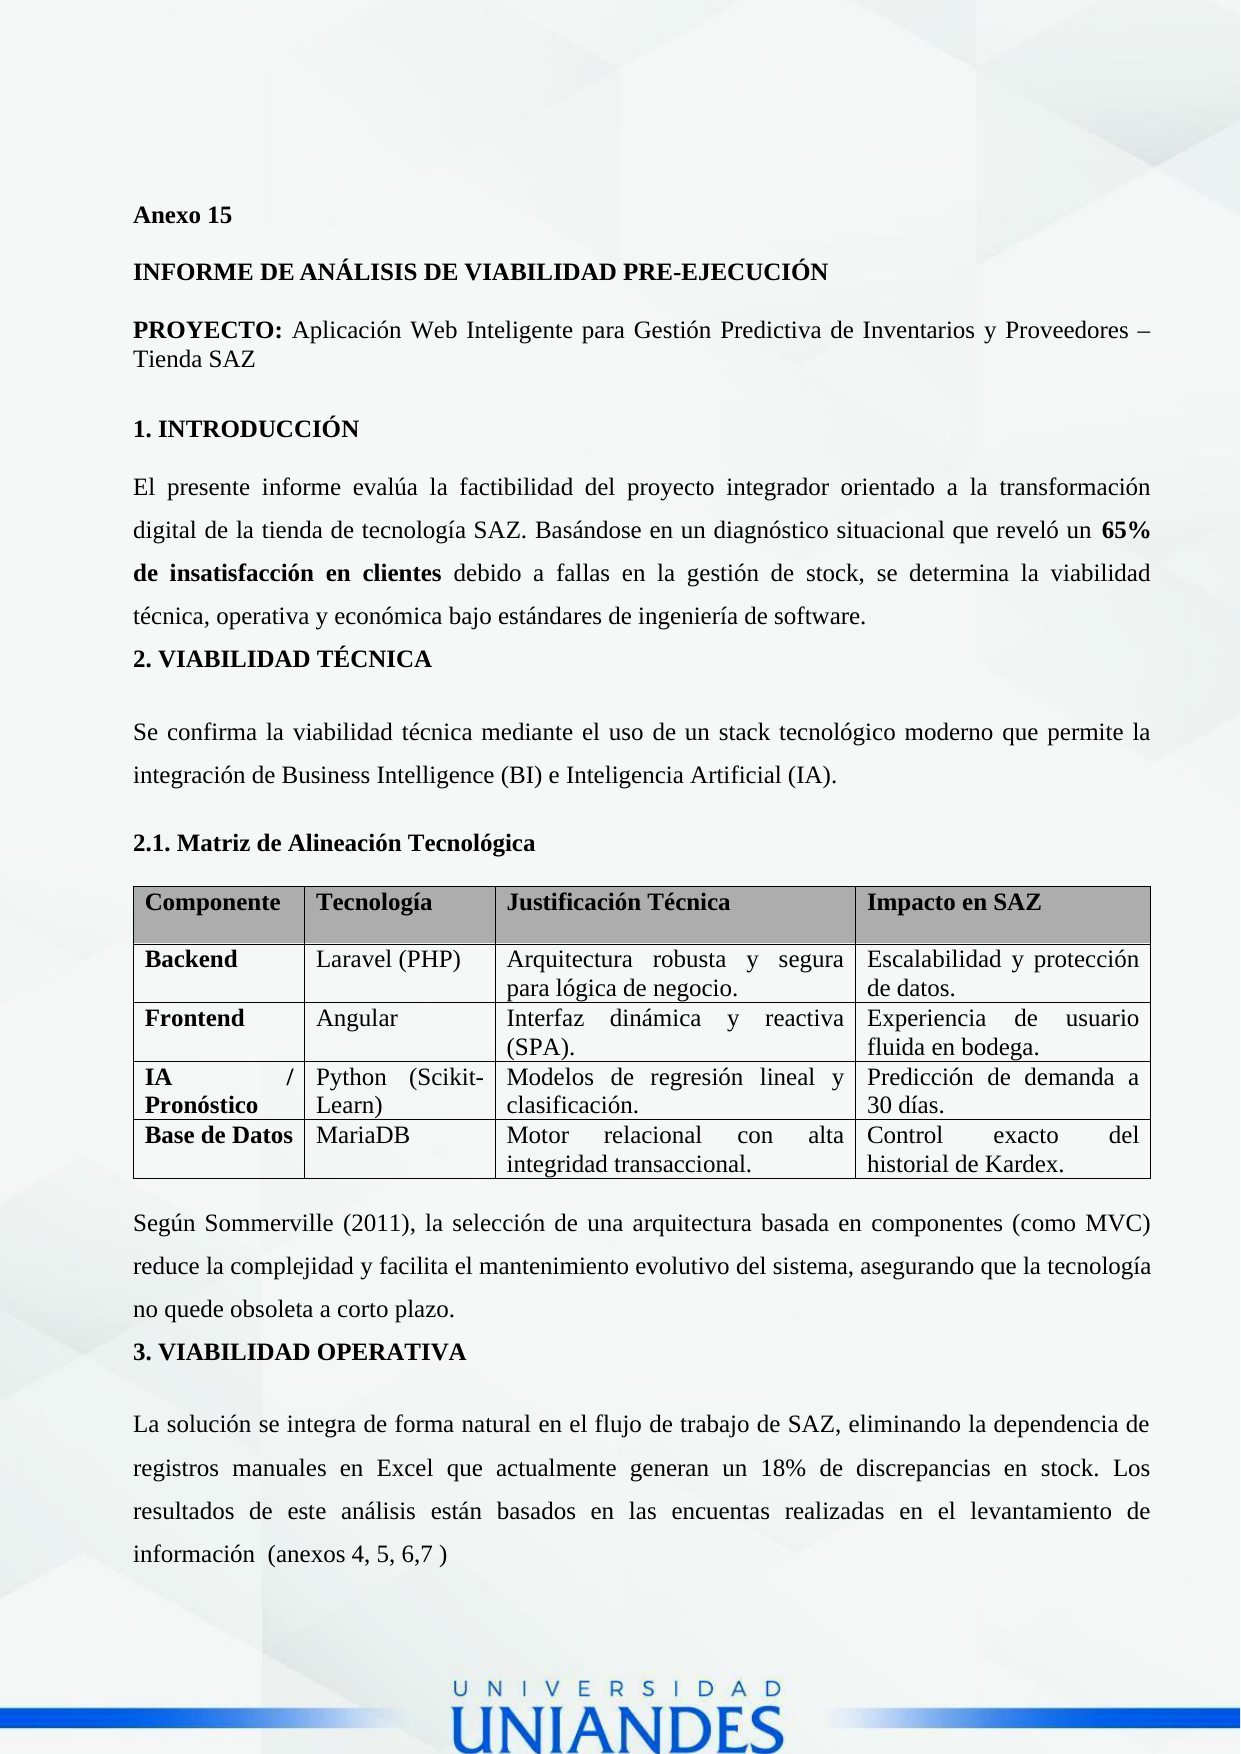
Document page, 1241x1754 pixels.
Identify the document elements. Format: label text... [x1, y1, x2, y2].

table_header Justificación Técnica [496, 887, 855, 943]
text Según Sommerville (2011), la selección de una arquitectura basada en componentes (como MVC) reduce la complejidad y facilita el mantenimiento evolutivo del sistema, asegurando que la tecnología no quede obsoleta a corto plazo. [133, 1208, 1152, 1323]
table_cell Experiencia de usuario fluida en bodega. [856, 1003, 1150, 1061]
text 1. INTRODUCCIÓN [133, 414, 1152, 443]
table_cell Control exacto del historial de Kardex. [856, 1120, 1150, 1178]
text 3. VIABILIDAD OPERATIVA [133, 1337, 1152, 1366]
table_cell Modelos de regresión lineal y clasificación. [496, 1062, 855, 1119]
table_header Tecnología [305, 887, 495, 943]
table_cell Motor relacional con alta integridad transaccional. [496, 1120, 855, 1178]
text 2.1. Matriz de Alineación Tecnológica [133, 828, 1152, 857]
table_header Componente [134, 887, 304, 943]
table_cell Escalabilidad y protección de datos. [856, 945, 1150, 1002]
table_cell MariaDB [305, 1120, 495, 1178]
table_cell Arquitectura robusta y segura para lógica de negocio. [496, 945, 855, 1002]
table_header Impacto en SAZ [856, 887, 1150, 943]
table_cell Base de Datos [134, 1120, 304, 1178]
picture [0, 0, 1241, 1754]
table_cell Frontend [134, 1003, 304, 1061]
table_cell Angular [305, 1003, 495, 1061]
table_cell Python (Scikit-Learn) [305, 1062, 495, 1119]
table_cell Backend [134, 945, 304, 1002]
table_cell IA / Pronóstico [134, 1062, 304, 1119]
text INFORME DE ANÁLISIS DE VIABILIDAD PRE-EJECUCIÓN [133, 257, 1152, 286]
table_cell Predicción de demanda a 30 días. [856, 1062, 1150, 1119]
text Se confirma la viabilidad técnica mediante el uso de un stack tecnológico moderno que permite la integración de Business Intelligence (BI) e Inteligencia Artificial (IA). [133, 717, 1152, 789]
text PROYECTO: Aplicación Web Inteligente para Gestión Predictiva de Inventarios y Proveedores – Tienda SAZ [133, 315, 1152, 373]
text El presente informe evalúa la factibilidad del proyecto integrador orientado a la transformación digital de la tienda de tecnología SAZ. Basándose en un diagnóstico situacional que reveló un 65% de insatisfacción en clientes debido a fallas en la gestión de stock, se determina la viabilidad técnica, operativa y económica bajo estándares de ingeniería de software. [133, 472, 1152, 630]
text Anexo 15 [133, 200, 1152, 229]
text 2. VIABILIDAD TÉCNICA [133, 644, 1152, 673]
table_cell Laravel (PHP) [305, 945, 495, 1002]
table_cell Interfaz dinámica y reactiva (SPA). [496, 1003, 855, 1061]
text La solución se integra de forma natural en el flujo de trabajo de SAZ, eliminando la dependencia de registros manuales en Excel que actualmente generan un 18% de discrepancias en stock. Los resultados de este análisis están basados en las encuentas realizadas en el levantamiento de información (anexos 4, 5, 6,7 ) [133, 1409, 1152, 1568]
